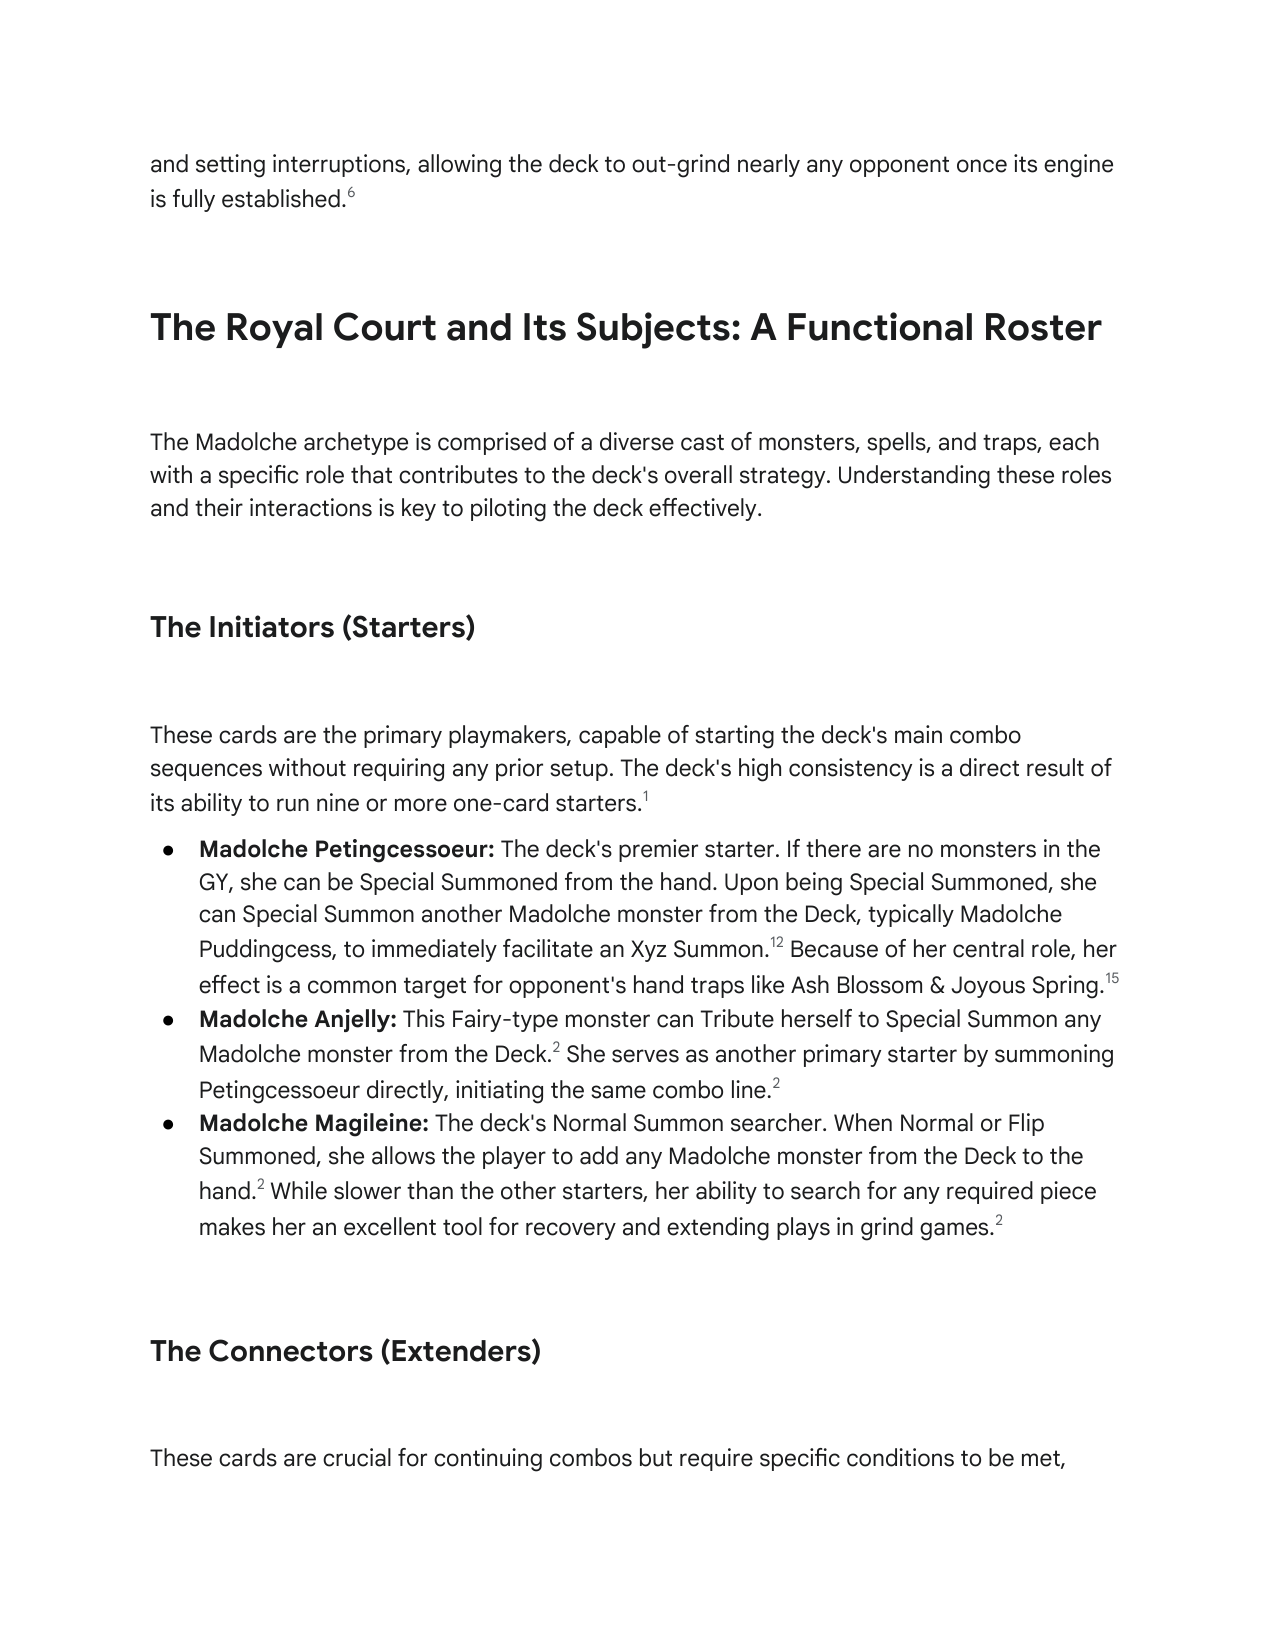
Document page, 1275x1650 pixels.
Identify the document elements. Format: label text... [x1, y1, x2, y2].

list Madolche Magileine: The deck's Normal Summon searcher. When Normal or Flip Summoned, she allows the player to add any Madolche monster from the Deck to the hand.2 While slower than the other starters, her ability to search for any required piece makes her an excellent tool for recovery and extending plays in grind games.2 [161, 1110, 1125, 1243]
text The Madolche archetype is comprised of a diverse cast of monsters, spells, and traps, each with a specific role that contributes to the deck's overall strategy. Understanding these roles and their interactions is key to piloting the deck effectively. [150, 428, 1125, 522]
subtitle The Connectors (Extenders) [150, 1333, 1125, 1369]
list Madolche Petingcessoeur: The deck's premier starter. If there are no monsters in the GY, she can be Special Summoned from the hand. Upon being Special Summoned, she can Special Summon another Madolche monster from the Deck, typically Madolche Puddingcess, to immediately facilitate an Xyz Summon.12 Because of her central role, her effect is a common target for opponent's hand traps like Ash Blossom & Joyous Spring.15 [161, 835, 1125, 1001]
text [150, 150, 1125, 214]
subtitle The Royal Court and Its Subjects: A Functional Roster [150, 304, 1125, 352]
subtitle The Initiators (Starters) [150, 609, 1125, 646]
text These cards are the primary playmakers, capable of starting the deck's main combo sequences without requiring any prior setup. The deck's high consistency is a direct result of its ability to run nine or more one-card starters.1 [150, 721, 1125, 818]
list Madolche Anjelly: This Fairy-type monster can Tribute herself to Special Summon any Madolche monster from the Deck.2 She serves as another primary starter by summoning Petingcessoeur directly, initiating the same combo line.2 [161, 1005, 1125, 1105]
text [150, 1444, 1125, 1473]
